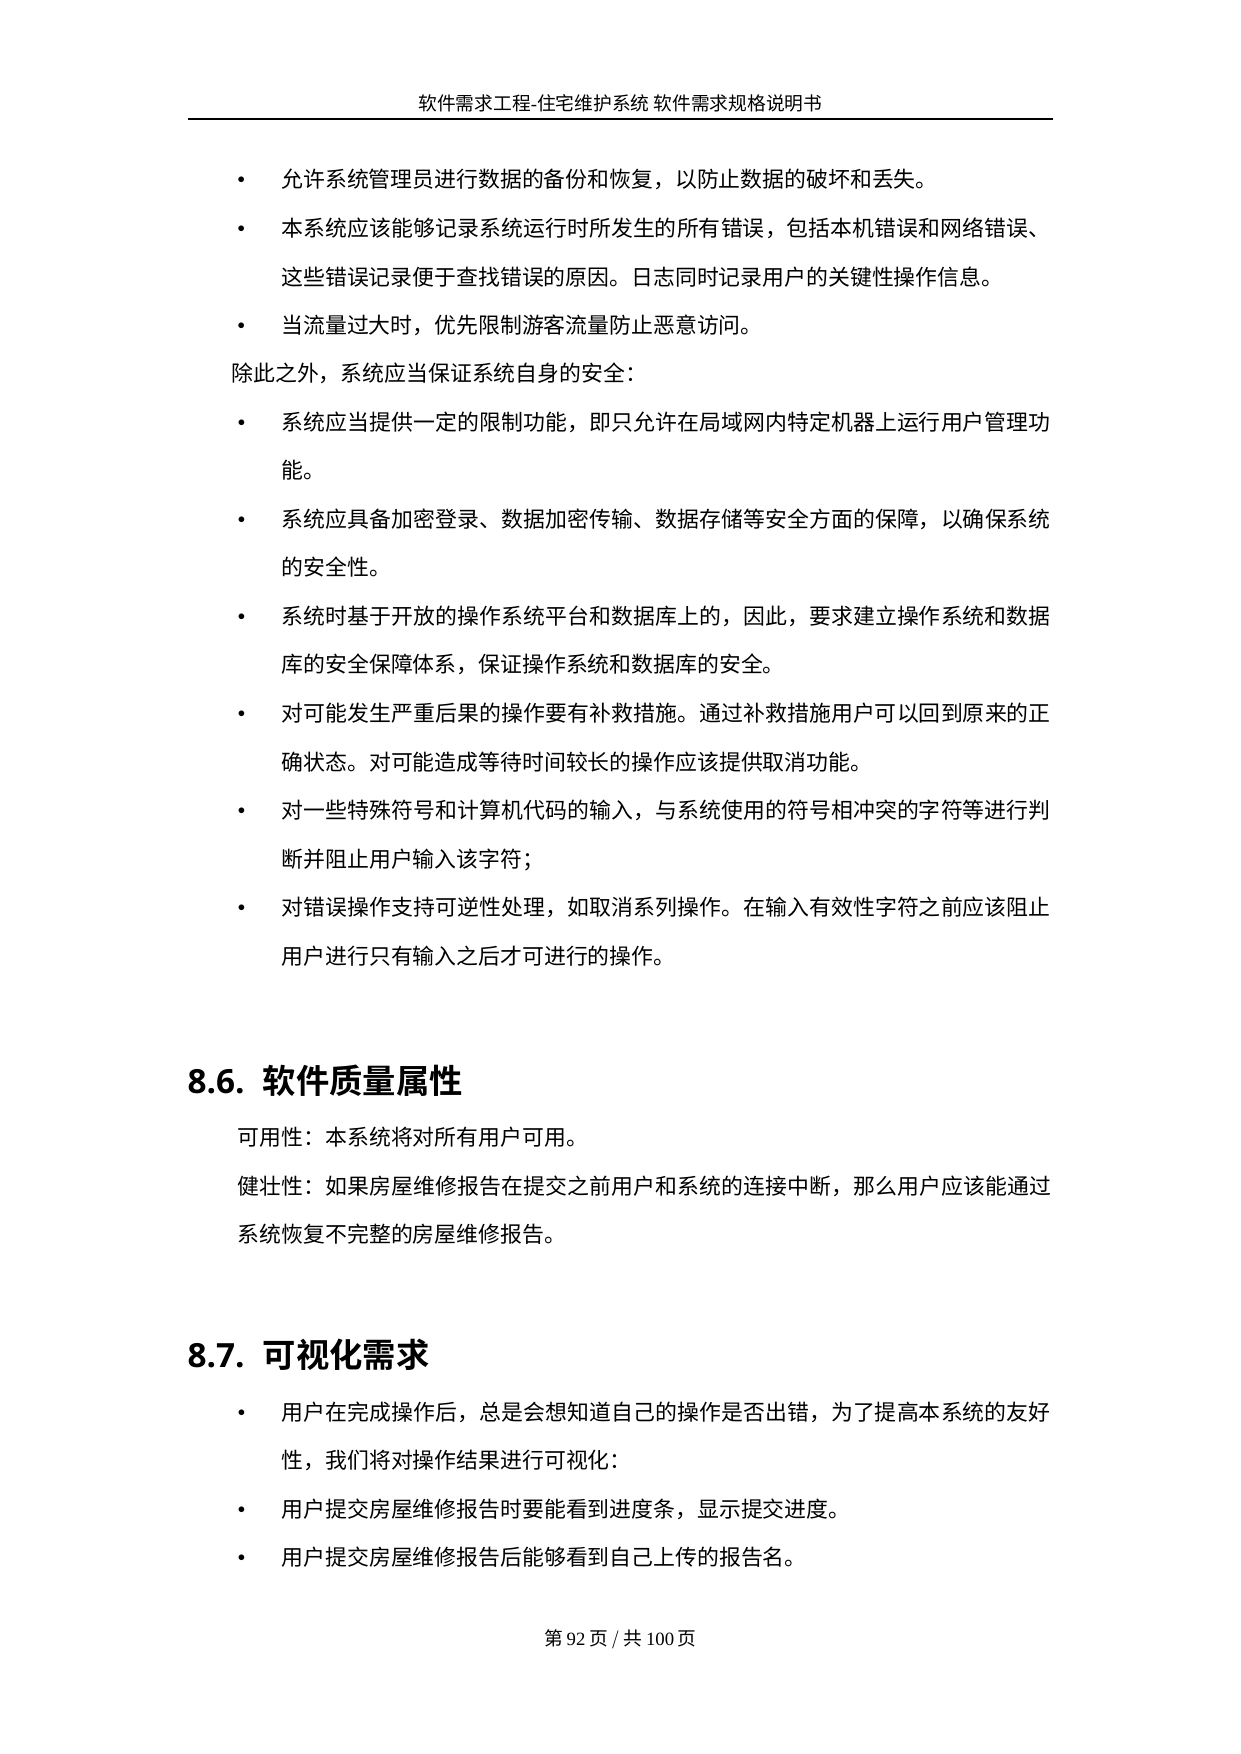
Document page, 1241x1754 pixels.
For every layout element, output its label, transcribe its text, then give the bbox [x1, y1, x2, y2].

list 系统时基于开放的操作系统平台和数据库上的，因此，要求建立操作系统和数据库的安全保障体系，保证操作系统和数据库的安全。 [238, 598, 1053, 679]
text 健壮性：如果房屋维修报告在提交之前用户和系统的连接中断，那么用户应该能通过系统恢复不完整的房屋维修报告。 [238, 1168, 1053, 1249]
list 系统应具备加密登录、数据加密传输、数据存储等安全方面的保障，以确保系统的安全性。 [238, 501, 1053, 582]
list 本系统应该能够记录系统运行时所发生的所有错误，包括本机错误和网络错误、这些错误记录便于查找错误的原因。日志同时记录用户的关键性操作信息。 [237, 210, 1053, 292]
list 对一些特殊符号和计算机代码的输入，与系统使用的符号相冲突的字符等进行判断并阻止用户输入该字符； [238, 792, 1053, 874]
list 对错误操作支持可逆性处理，如取消系列操作。在输入有效性字符之前应该阻止用户进行只有输入之后才可进行的操作。 [238, 889, 1053, 971]
list 系统应当提供一定的限制功能，即只允许在局域网内特定机器上运行用户管理功能。 [238, 404, 1053, 485]
list 对可能发生严重后果的操作要有补救措施。通过补救措施用户可以回到原来的正确状态。对可能造成等待时间较长的操作应该提供取消功能。 [238, 695, 1053, 777]
list 当流量过大时，优先限制游客流量防止恶意访问。 [237, 307, 1053, 340]
text 可用性：本系统将对所有用户可用。 [238, 1120, 1053, 1152]
subtitle 可视化需求 [187, 1321, 1053, 1386]
text 除此之外，系统应当保证系统自身的安全： [187, 356, 1053, 388]
list 用户在完成操作后，总是会想知道自己的操作是否出错，为了提高本系统的友好性，我们将对操作结果进行可视化： [238, 1394, 1053, 1475]
list 允许系统管理员进行数据的备份和恢复，以防止数据的破坏和丢失。 [237, 162, 1053, 194]
list 用户提交房屋维修报告后能够看到自己上传的报告名。 [238, 1539, 1053, 1572]
subtitle 软件质量属性 [187, 1047, 1053, 1112]
list 用户提交房屋维修报告时要能看到进度条，显示提交进度。 [238, 1491, 1053, 1524]
